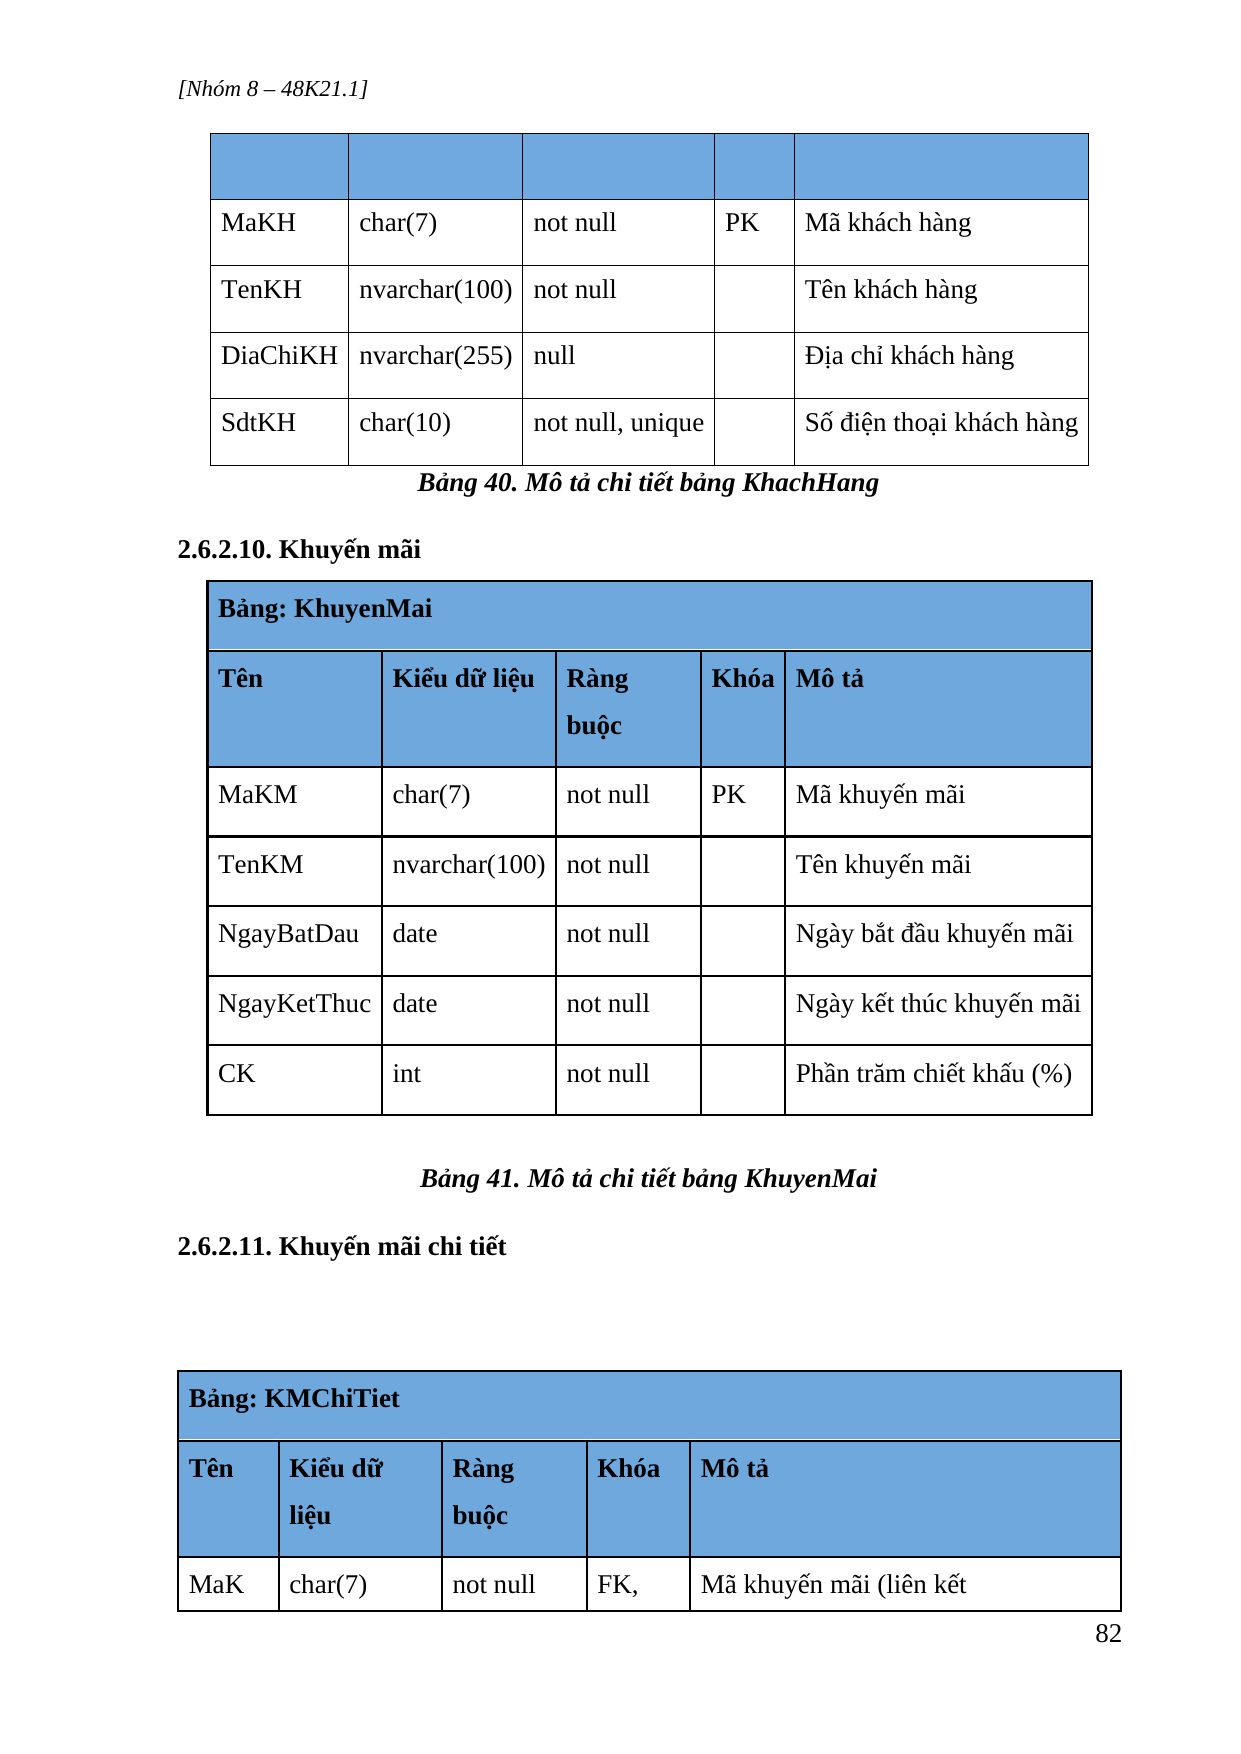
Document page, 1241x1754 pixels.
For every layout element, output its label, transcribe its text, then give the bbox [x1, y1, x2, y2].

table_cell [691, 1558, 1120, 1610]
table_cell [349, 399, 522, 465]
subtitle 2.6.2.10. Khuyến mãi [177, 533, 1122, 564]
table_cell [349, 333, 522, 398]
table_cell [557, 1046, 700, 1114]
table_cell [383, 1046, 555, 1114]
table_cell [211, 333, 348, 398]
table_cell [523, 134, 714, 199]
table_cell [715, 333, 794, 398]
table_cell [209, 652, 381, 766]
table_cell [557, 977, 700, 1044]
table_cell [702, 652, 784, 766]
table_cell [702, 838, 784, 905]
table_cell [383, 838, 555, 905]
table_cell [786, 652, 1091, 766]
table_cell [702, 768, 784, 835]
subtitle 2.6.2.11. Khuyến mãi chi tiết [177, 1230, 1122, 1261]
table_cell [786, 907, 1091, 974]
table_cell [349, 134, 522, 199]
text Bảng . Mô tả chi tiết bảng KhuyenMai [177, 1162, 1122, 1194]
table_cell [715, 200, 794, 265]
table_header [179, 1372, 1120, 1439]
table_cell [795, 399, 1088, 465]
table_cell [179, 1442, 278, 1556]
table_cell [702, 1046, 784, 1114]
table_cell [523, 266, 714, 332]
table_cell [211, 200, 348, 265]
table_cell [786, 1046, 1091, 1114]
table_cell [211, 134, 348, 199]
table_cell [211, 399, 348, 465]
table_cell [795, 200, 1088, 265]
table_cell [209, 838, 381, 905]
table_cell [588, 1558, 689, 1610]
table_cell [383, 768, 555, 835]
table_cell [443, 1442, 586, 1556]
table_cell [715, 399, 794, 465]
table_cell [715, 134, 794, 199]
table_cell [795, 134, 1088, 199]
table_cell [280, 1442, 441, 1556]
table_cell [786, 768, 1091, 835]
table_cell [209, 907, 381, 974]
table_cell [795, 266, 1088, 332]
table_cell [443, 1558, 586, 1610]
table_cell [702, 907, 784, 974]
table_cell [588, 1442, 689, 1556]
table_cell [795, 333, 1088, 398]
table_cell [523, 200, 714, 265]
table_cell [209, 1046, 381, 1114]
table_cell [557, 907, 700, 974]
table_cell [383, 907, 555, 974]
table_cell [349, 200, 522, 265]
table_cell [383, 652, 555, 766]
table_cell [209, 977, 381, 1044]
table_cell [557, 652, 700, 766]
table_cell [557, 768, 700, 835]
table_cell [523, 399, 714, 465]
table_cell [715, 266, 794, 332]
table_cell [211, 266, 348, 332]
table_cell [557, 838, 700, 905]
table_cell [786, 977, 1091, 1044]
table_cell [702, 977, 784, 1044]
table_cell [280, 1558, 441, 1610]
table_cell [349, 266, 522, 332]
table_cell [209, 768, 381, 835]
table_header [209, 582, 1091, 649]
text Bảng . Mô tả chi tiết bảng KhachHang [177, 466, 1122, 497]
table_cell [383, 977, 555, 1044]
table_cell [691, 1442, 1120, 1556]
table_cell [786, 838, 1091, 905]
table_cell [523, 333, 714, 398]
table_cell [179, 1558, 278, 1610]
